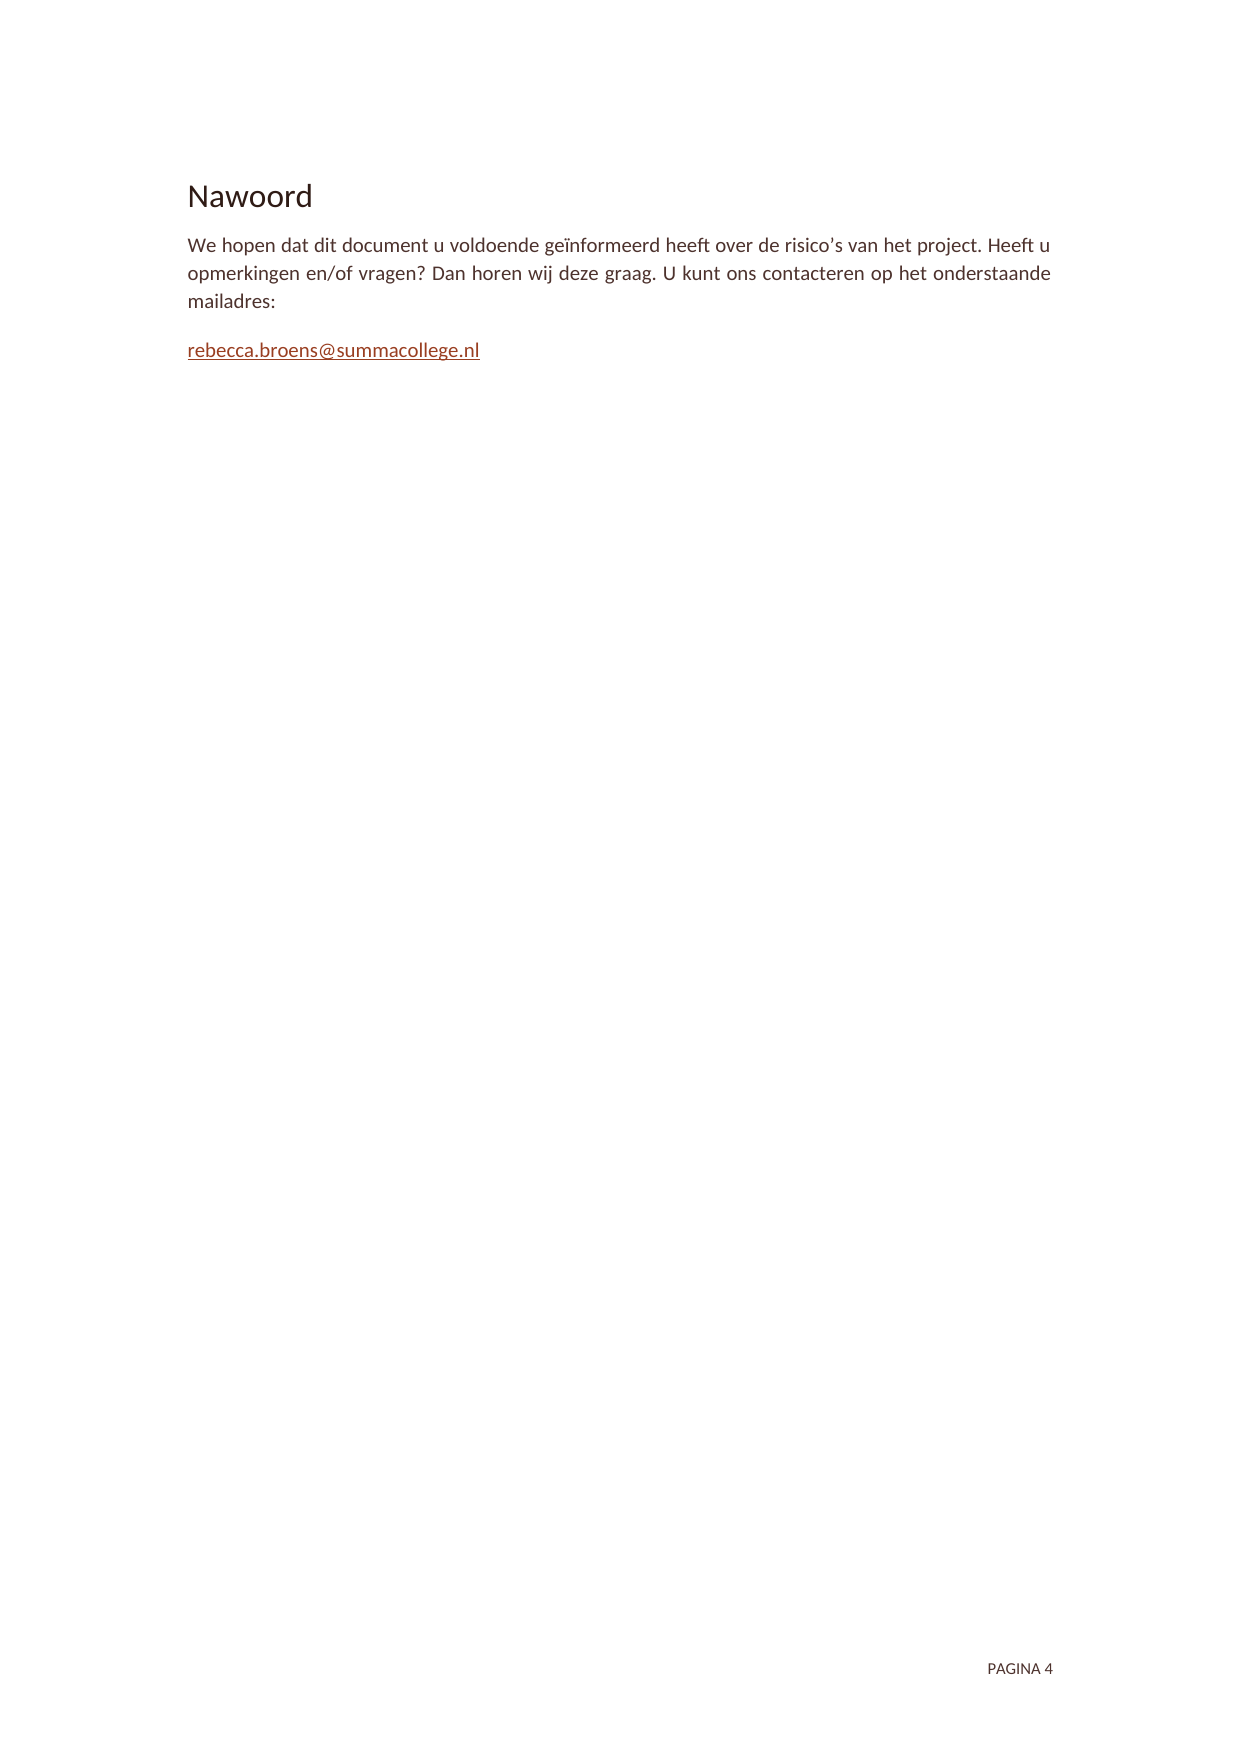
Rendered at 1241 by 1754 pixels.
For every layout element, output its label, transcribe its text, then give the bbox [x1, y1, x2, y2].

subtitle Nawoord [187, 175, 1053, 216]
text rebecca.broens@summacollege.nl [187, 337, 1053, 362]
text We hopen dat dit document u voldoende geïnformeerd heeft over de risico’s van het project. Heeft u opmerkingen en/of vragen? Dan horen wij deze graag. U kunt ons contacteren op het onderstaande mailadres: [187, 232, 1053, 313]
